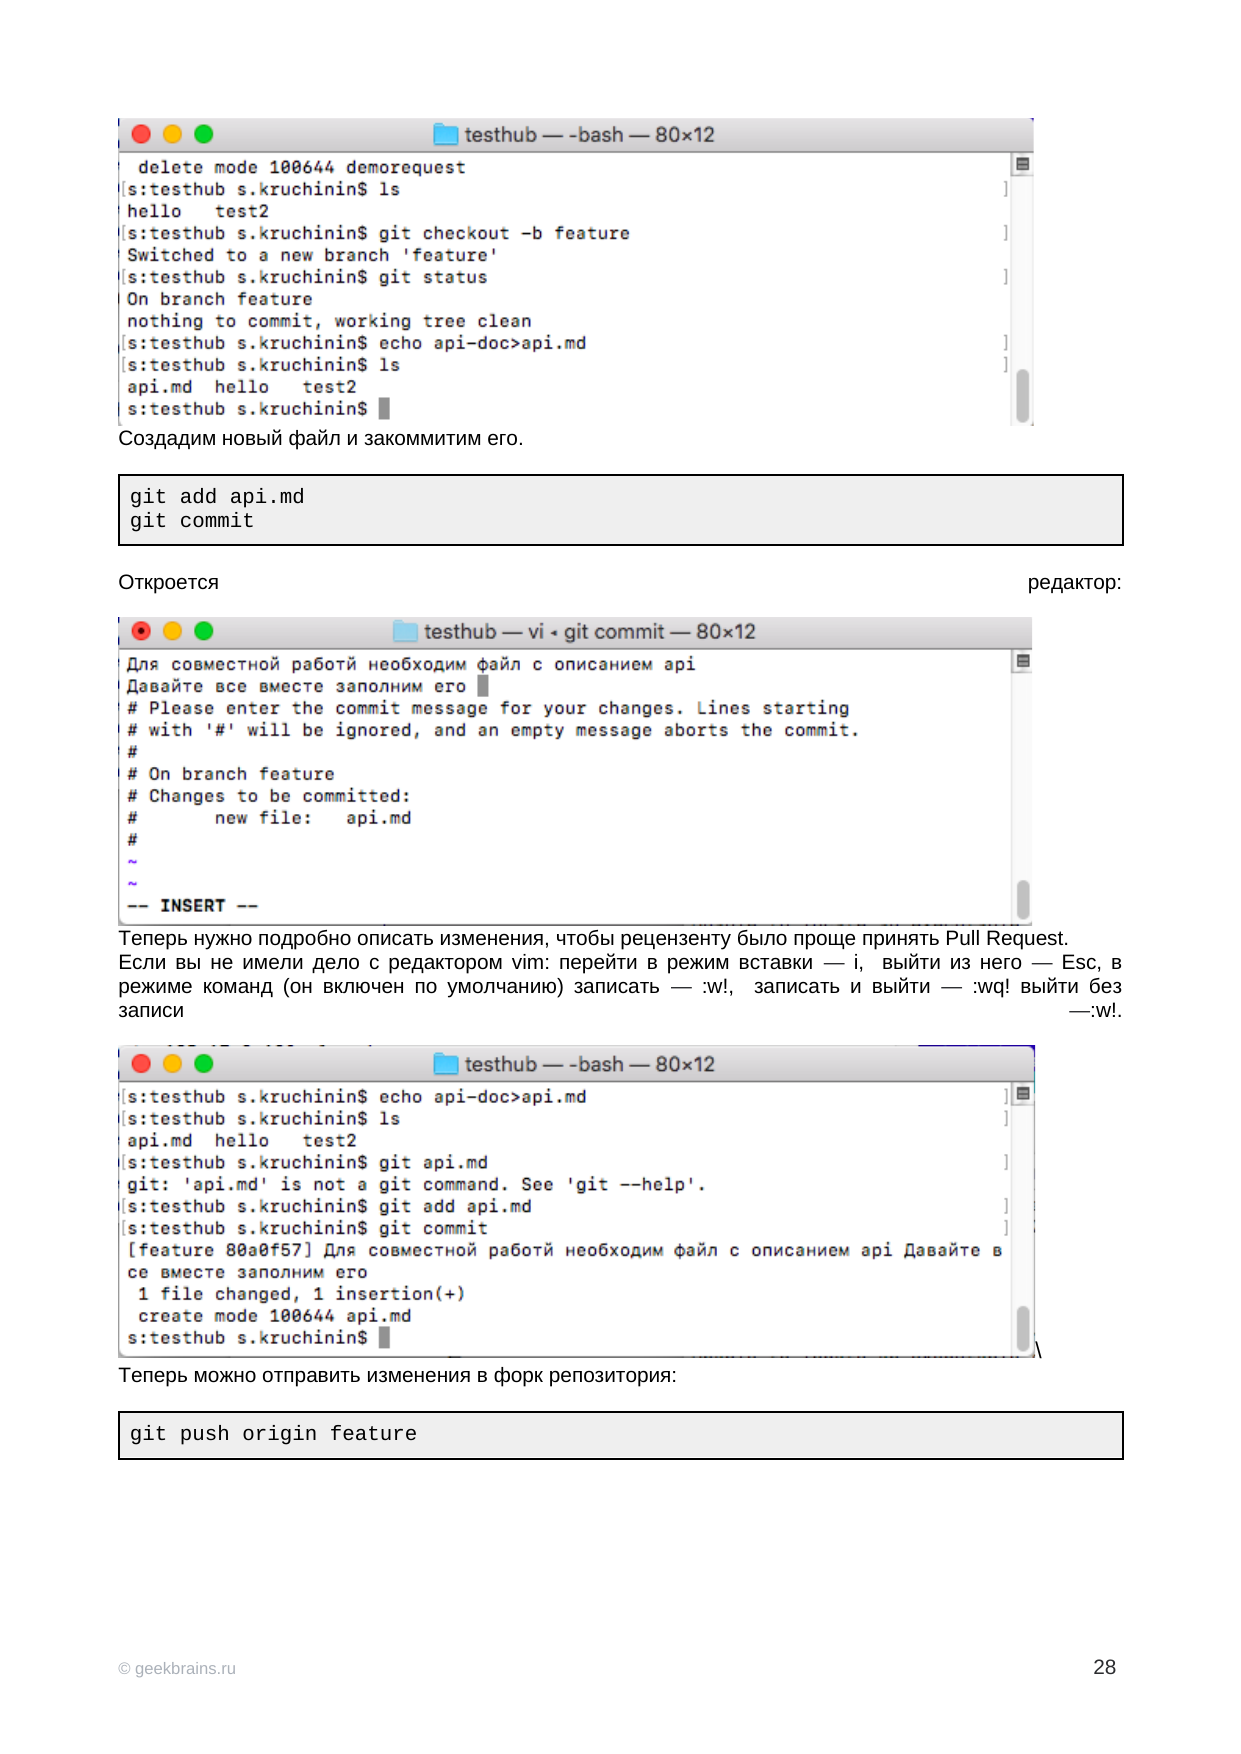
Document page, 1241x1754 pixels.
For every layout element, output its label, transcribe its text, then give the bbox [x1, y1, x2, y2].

table_header git push origin feature [120, 1413, 1122, 1457]
text Теперь можно отправить изменения в форк репозитория: [118, 1363, 1122, 1387]
picture [118, 1045, 1036, 1358]
table_header git add api.md git commit [120, 476, 1122, 544]
text Если вы не имели дело с редактором vim: перейти в режим вставки — i, выйти из него — Esc, в режиме команд (он включен по умолчанию) записать — :w!, записать и выйти — :wq! выйти без записи —:w!. [118, 950, 1122, 1046]
text Теперь нужно подробно описать изменения, чтобы рецензенту было проще принять Pull Request. [118, 926, 1122, 950]
text Откроется редактор: [118, 570, 1122, 618]
text Создадим новый файл и закоммитим его. [118, 426, 1122, 450]
picture [118, 118, 1034, 426]
picture [118, 617, 1033, 926]
